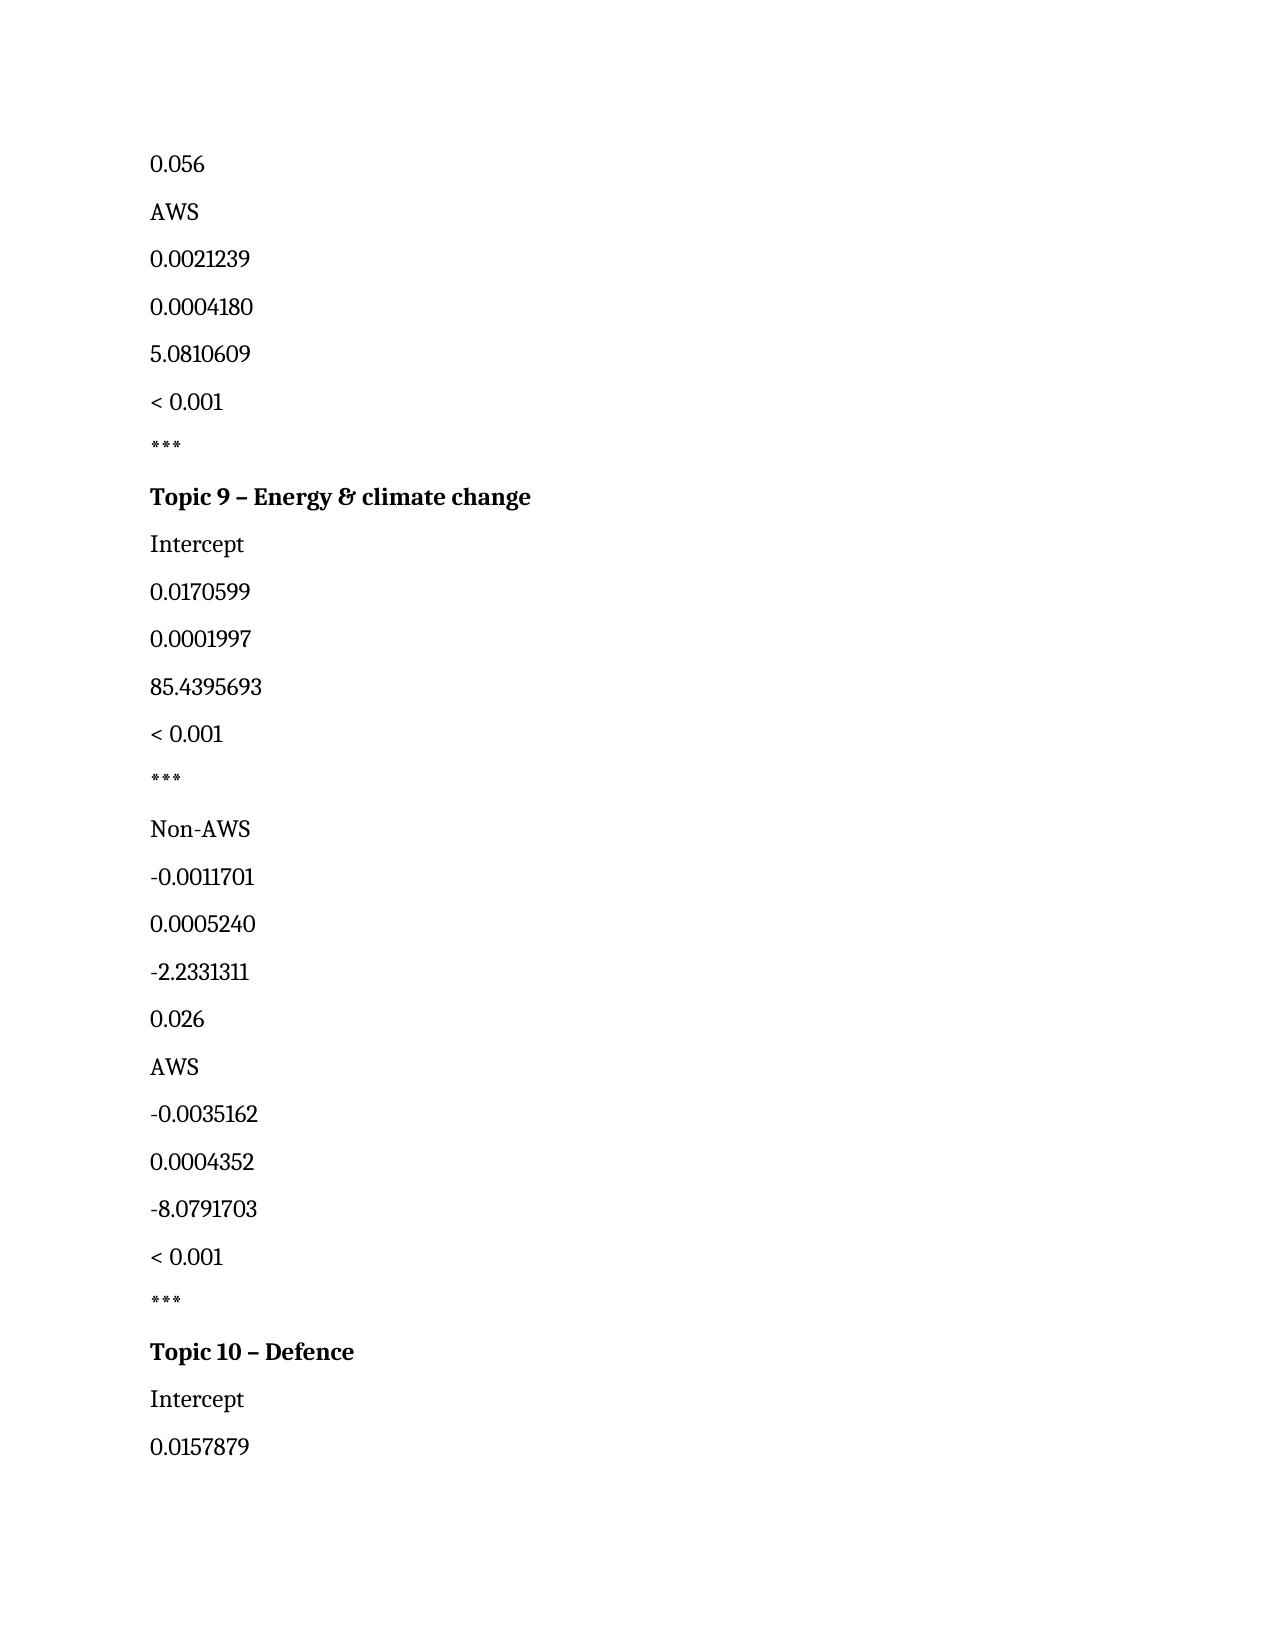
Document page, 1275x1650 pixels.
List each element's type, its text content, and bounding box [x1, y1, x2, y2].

text *** [150, 1290, 1125, 1319]
text 85.4395693 [150, 672, 1125, 701]
text < 0.001 [150, 1242, 1125, 1271]
text *** [150, 435, 1125, 464]
text 5.0810609 [150, 340, 1125, 369]
text Topic 10 – Defence [150, 1337, 1125, 1366]
text -8.0791703 [150, 1195, 1125, 1224]
text Non-AWS [150, 815, 1125, 844]
text AWS [150, 1052, 1125, 1081]
text 0.0004180 [150, 292, 1125, 321]
text < 0.001 [150, 720, 1125, 749]
text *** [150, 767, 1125, 796]
text AWS [150, 197, 1125, 226]
text -2.2331311 [150, 957, 1125, 986]
text -0.0035162 [150, 1100, 1125, 1129]
text < 0.001 [150, 387, 1125, 416]
text 0.0005240 [150, 910, 1125, 939]
text 0.056 [150, 150, 1125, 179]
text Topic 9 – Energy & climate change [150, 482, 1125, 511]
text 0.026 [150, 1005, 1125, 1034]
text 0.0004352 [150, 1147, 1125, 1176]
text -0.0011701 [150, 862, 1125, 891]
text 0.0170599 [150, 577, 1125, 606]
text 0.0001997 [150, 625, 1125, 654]
text 0.0021239 [150, 245, 1125, 274]
text Intercept [150, 530, 1125, 559]
text Intercept [150, 1385, 1125, 1414]
text 0.0157879 [150, 1432, 1125, 1461]
